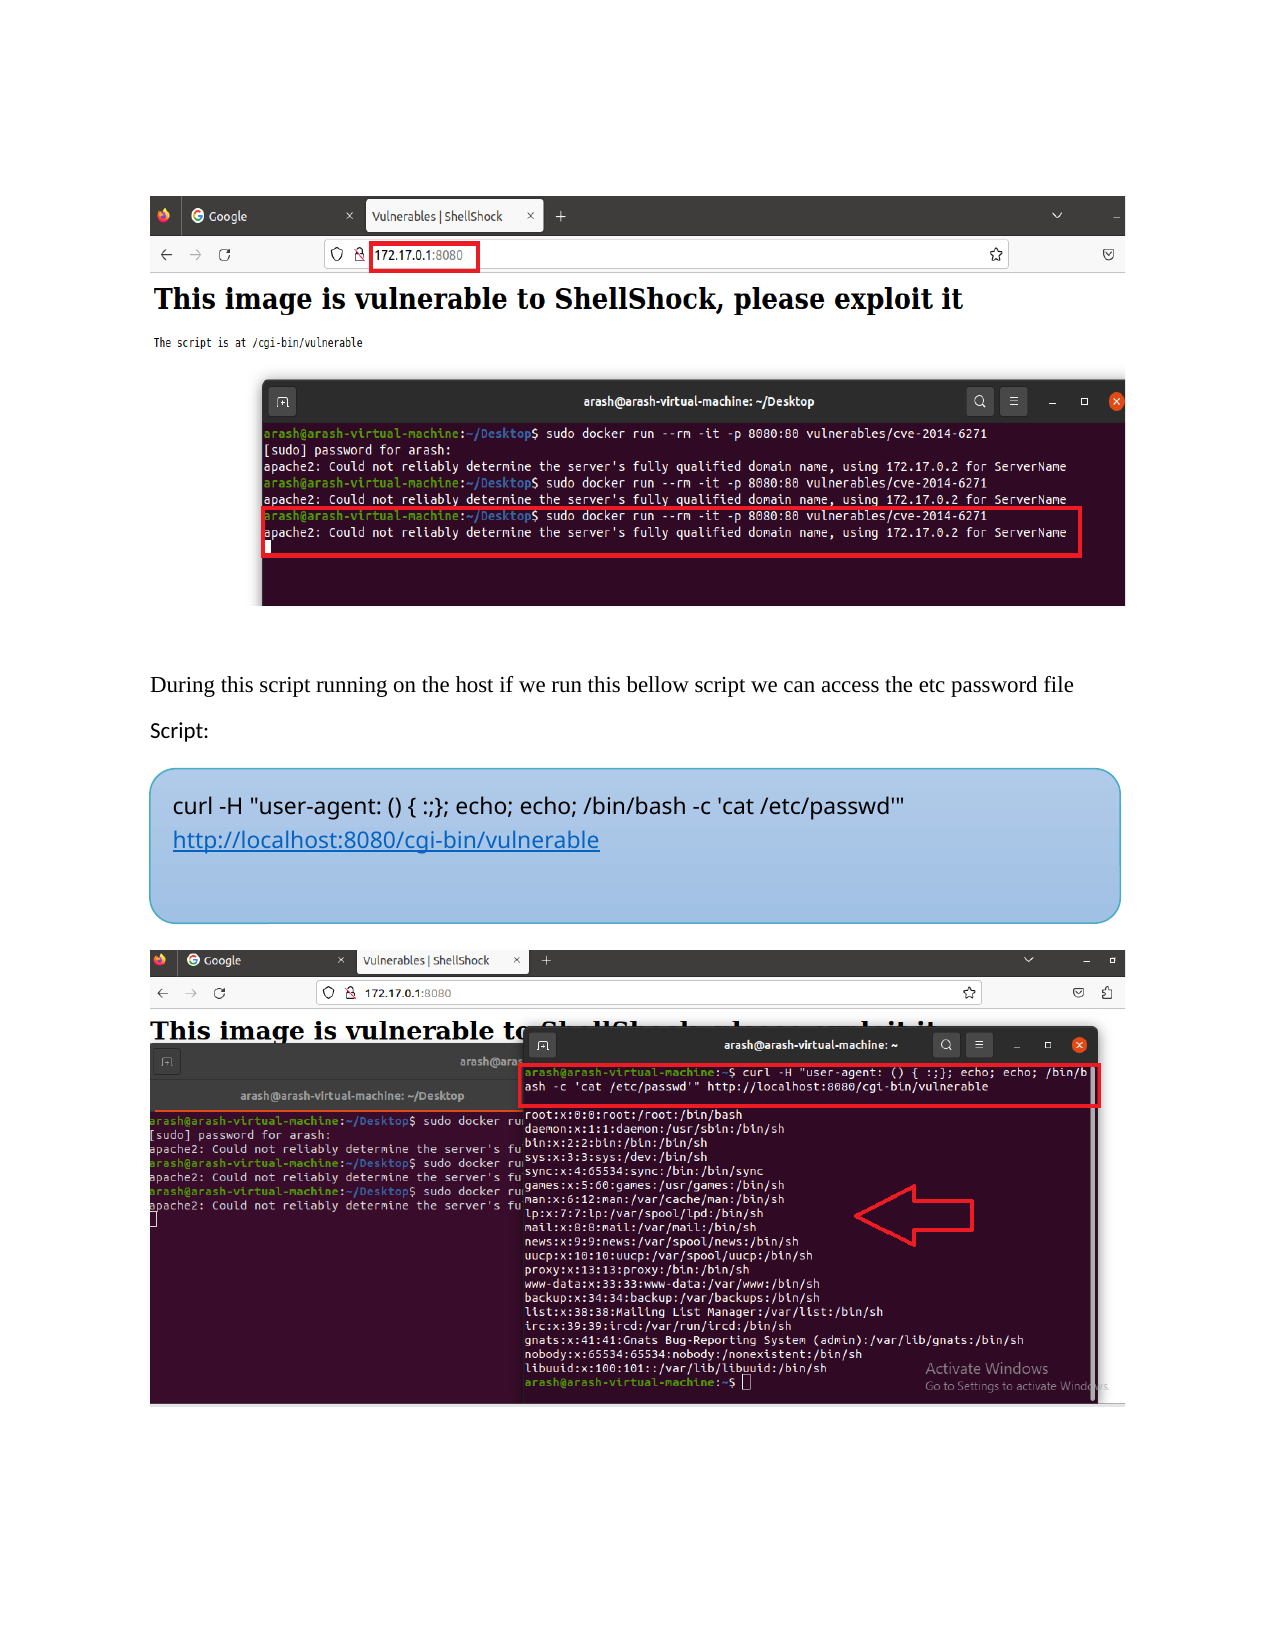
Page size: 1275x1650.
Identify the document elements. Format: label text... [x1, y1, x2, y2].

text Script: [150, 716, 1125, 744]
picture [150, 196, 1125, 606]
text During this script running on the host if we run this bellow script we can access the etc password file [150, 671, 1125, 697]
picture [150, 950, 1125, 1407]
